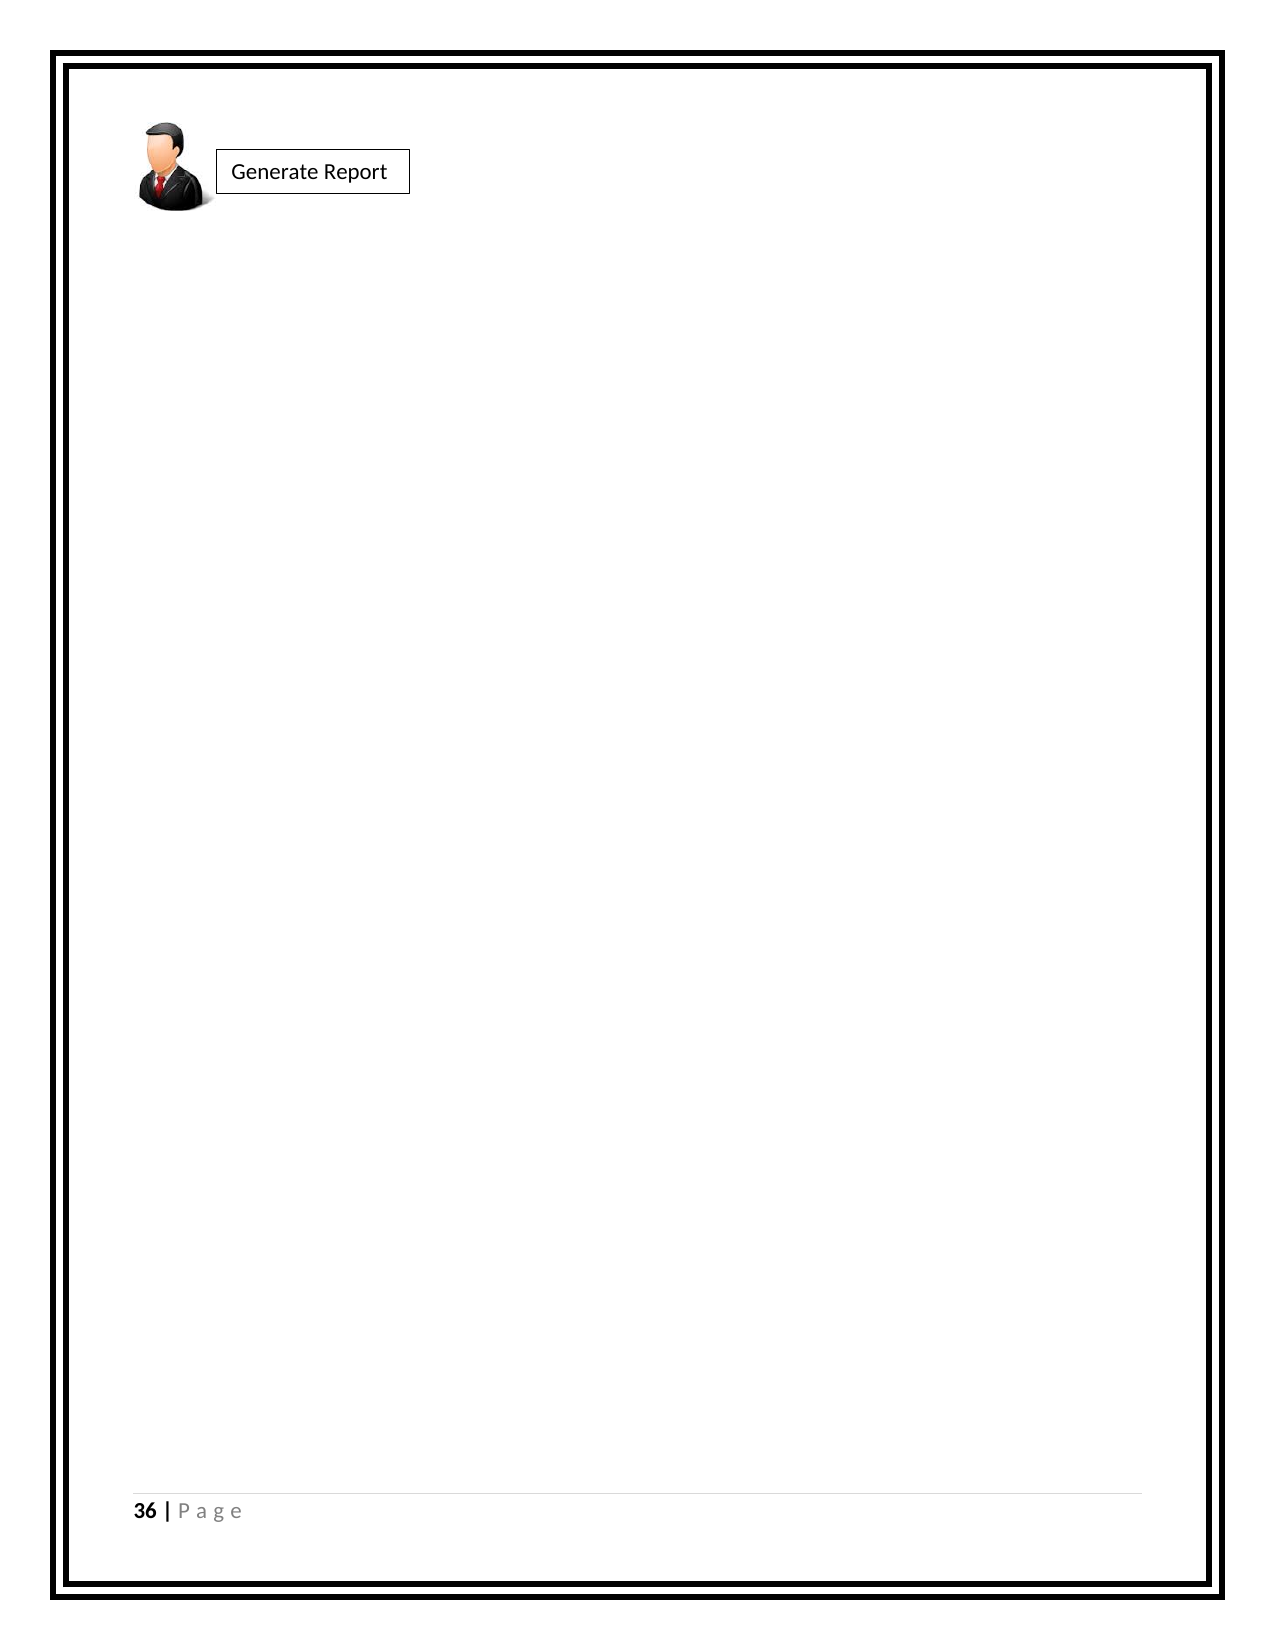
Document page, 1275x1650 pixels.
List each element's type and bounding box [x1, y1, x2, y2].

picture [133, 122, 221, 211]
